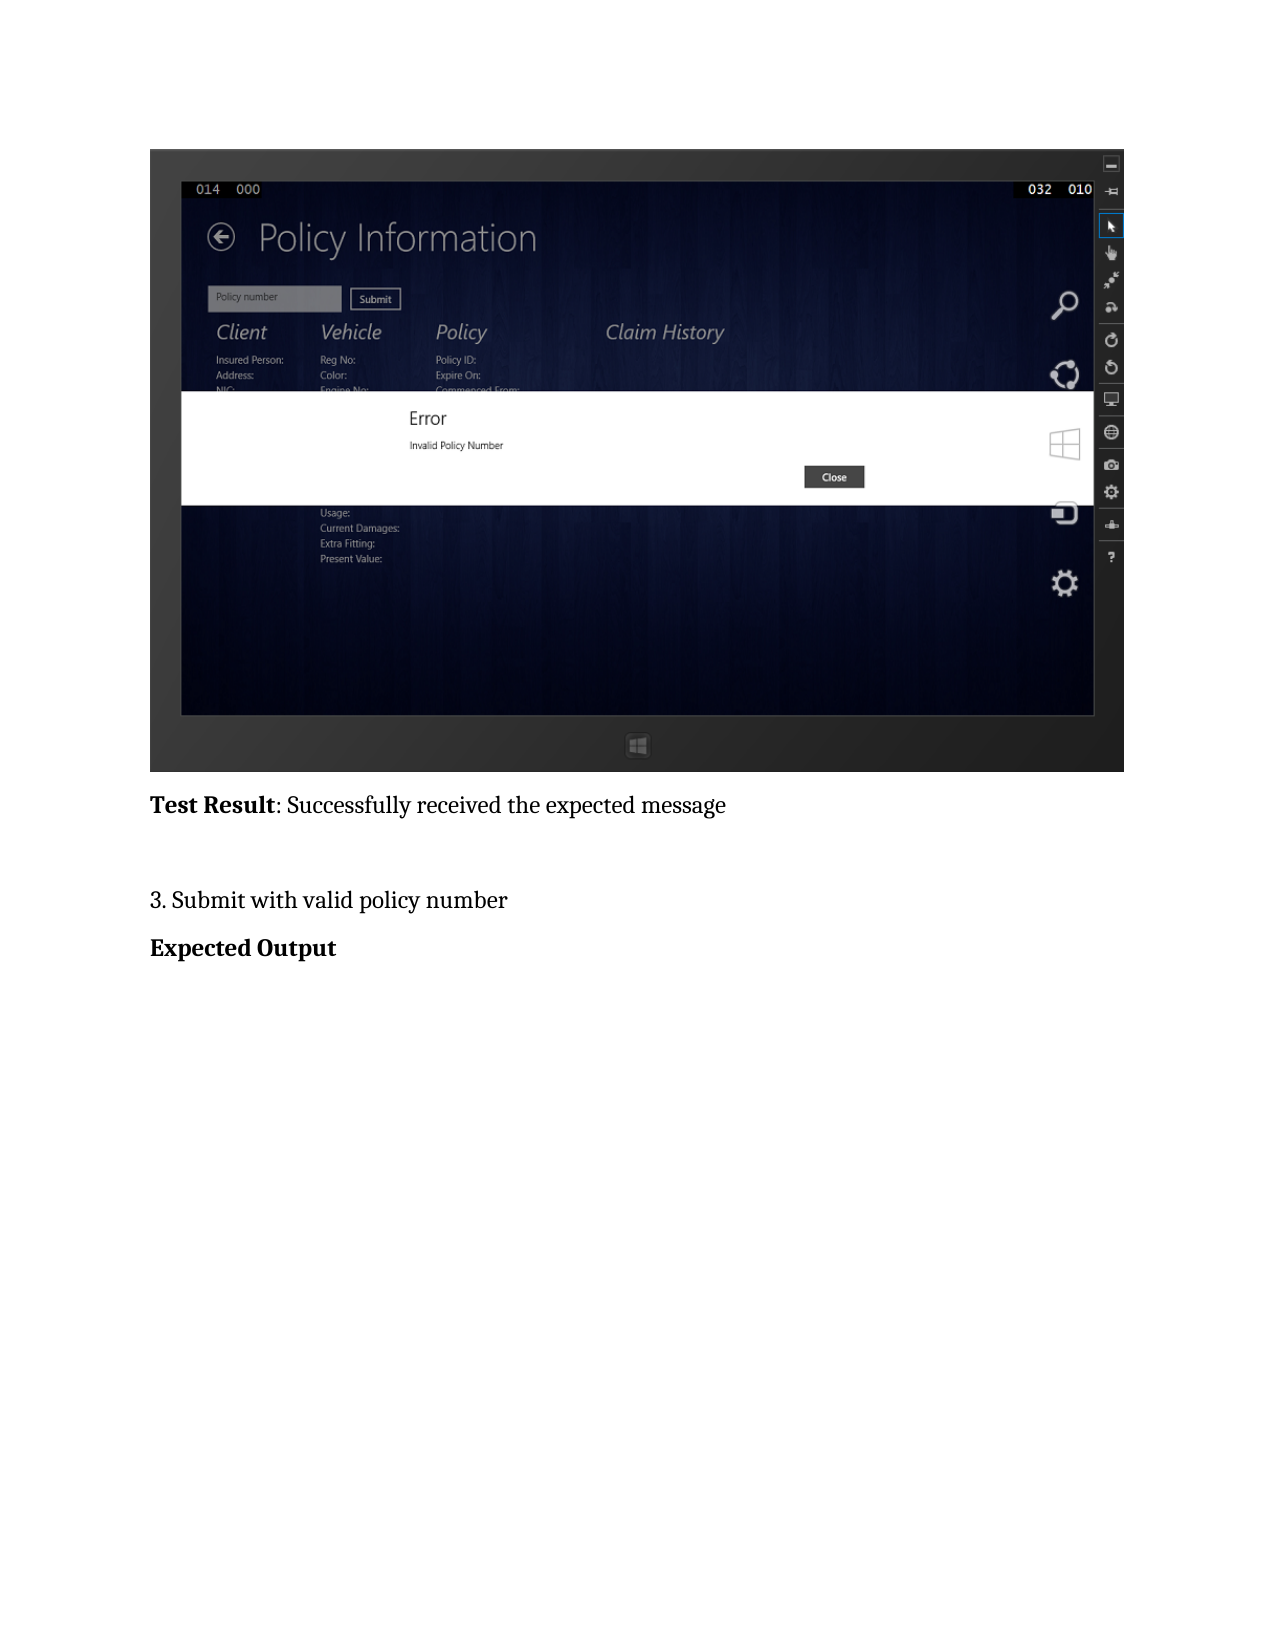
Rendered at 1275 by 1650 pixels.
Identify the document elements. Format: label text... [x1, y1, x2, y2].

text 3. Submit with valid policy number [150, 886, 1125, 915]
picture [150, 149, 1124, 772]
text Test Result: Successfully received the expected message [150, 791, 1125, 819]
text Expected Output [150, 934, 1125, 963]
